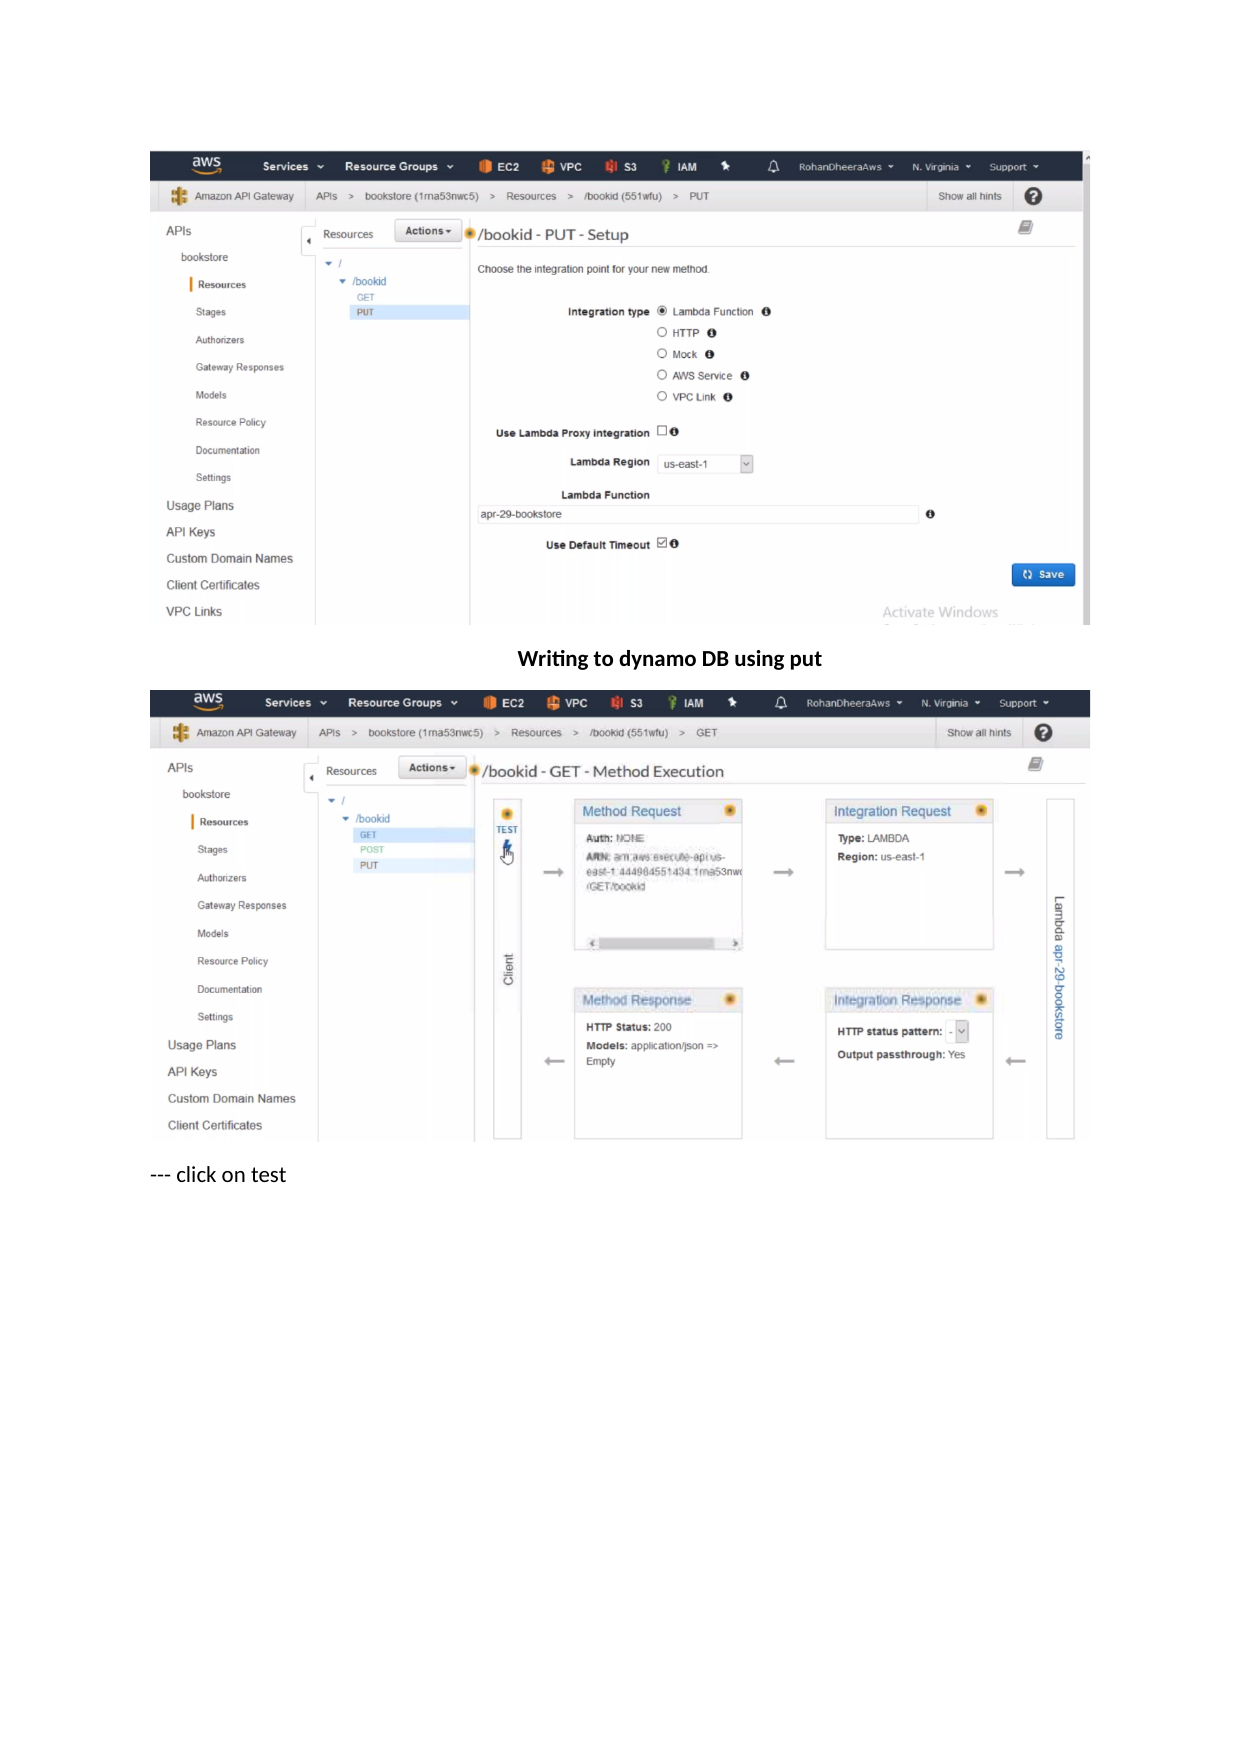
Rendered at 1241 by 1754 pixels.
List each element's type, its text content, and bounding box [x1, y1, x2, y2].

picture [150, 690, 1091, 1142]
picture [150, 150, 1091, 625]
text Writing to dynamo DB using put [150, 644, 1090, 672]
text --- click on test [150, 1160, 1090, 1188]
